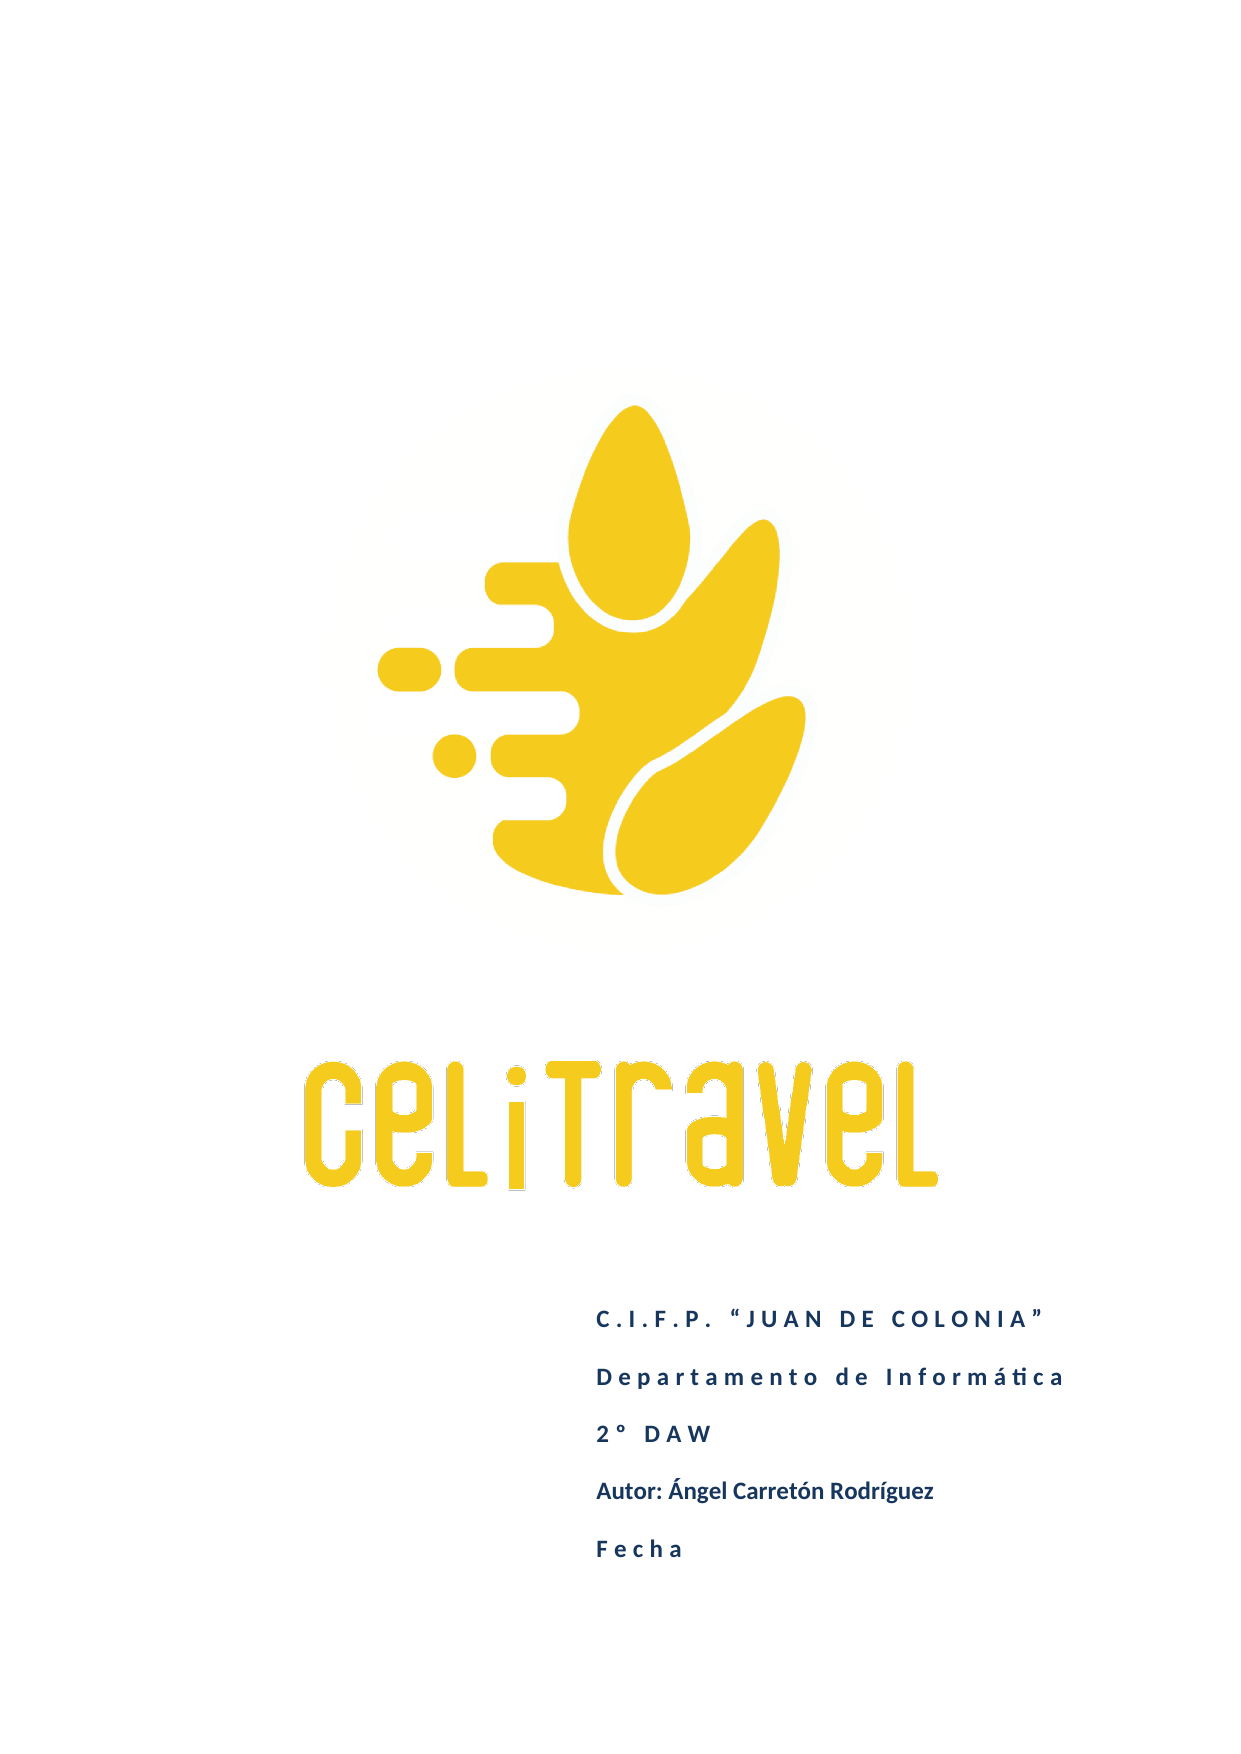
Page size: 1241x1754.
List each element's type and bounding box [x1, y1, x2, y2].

picture [294, 1033, 946, 1236]
picture [328, 368, 912, 952]
